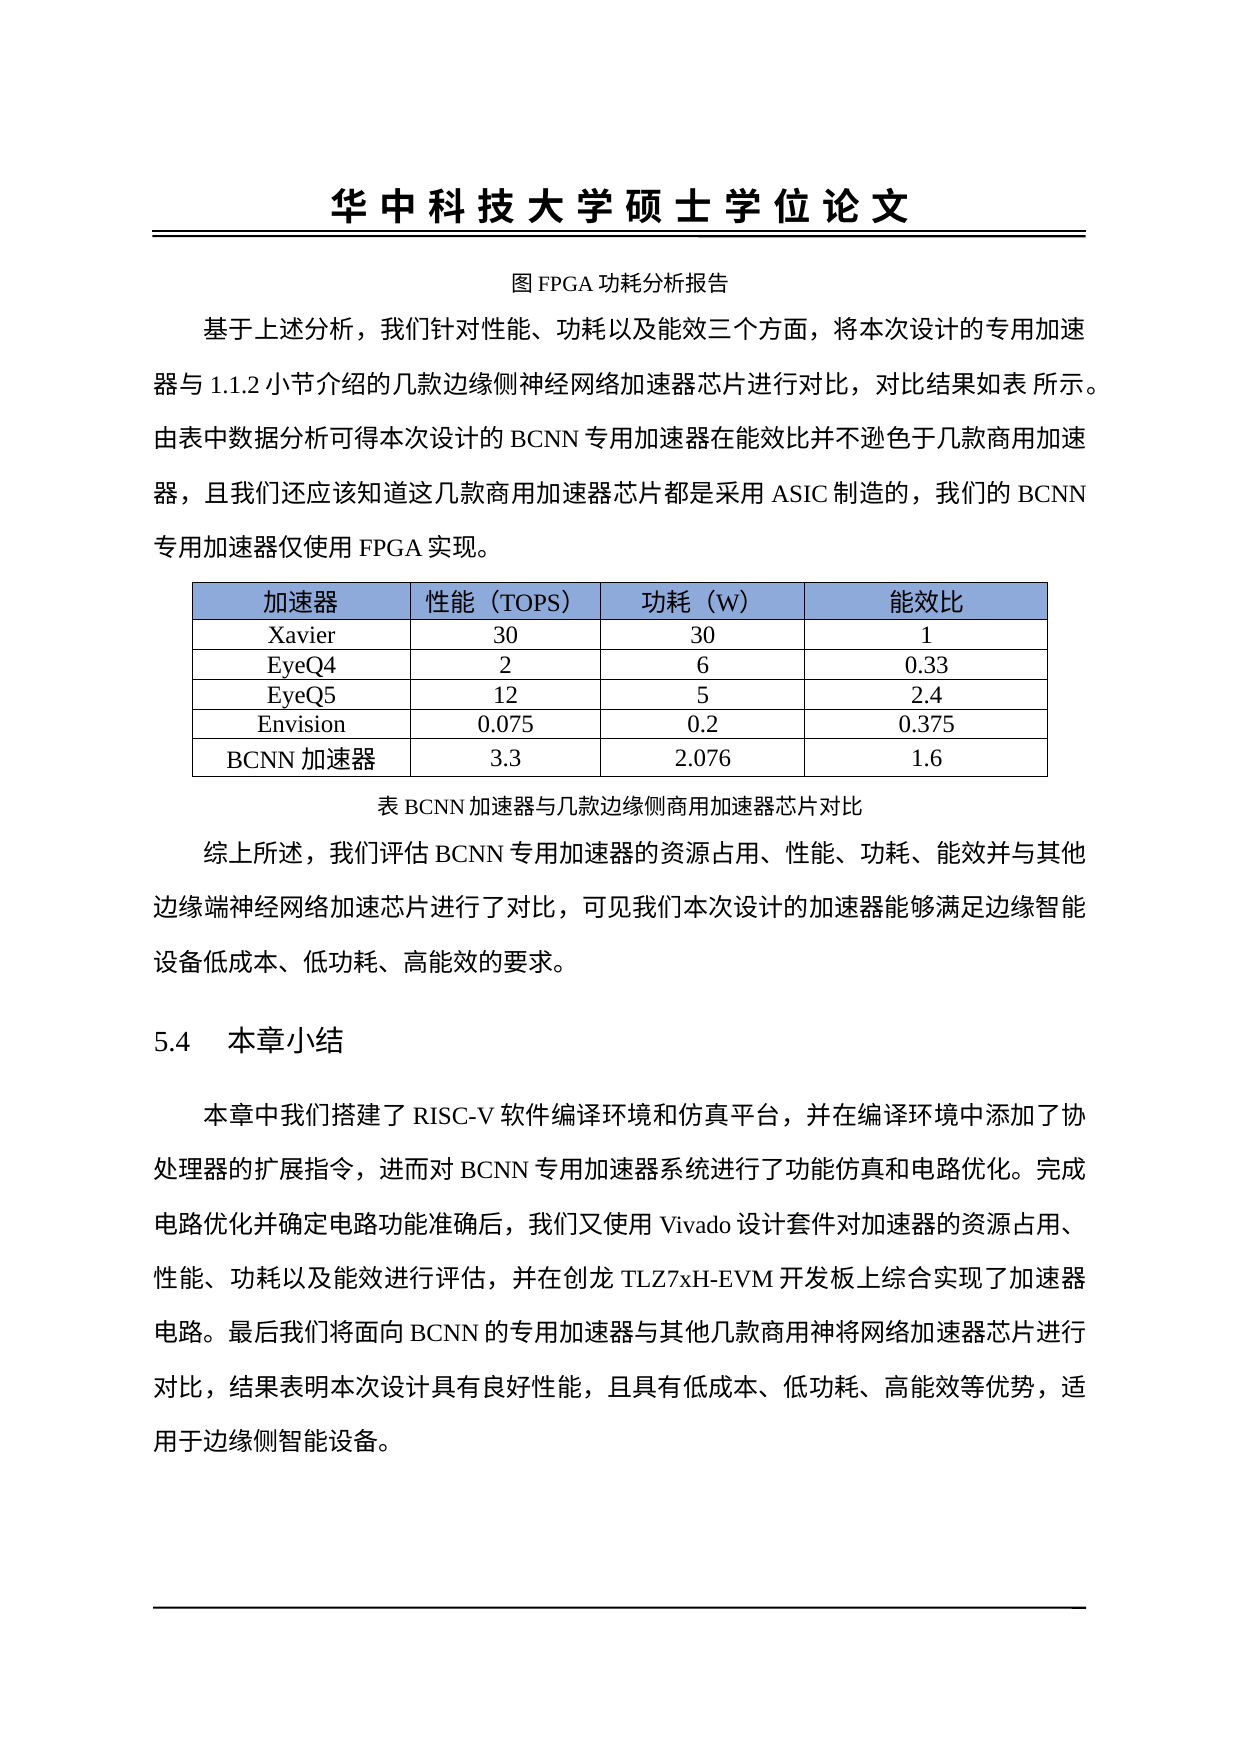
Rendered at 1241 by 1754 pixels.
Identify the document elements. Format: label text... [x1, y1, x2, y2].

table_header 加速器 [193, 583, 410, 619]
table_cell 6 [601, 650, 804, 679]
table_cell EyeQ4 [193, 650, 410, 679]
table_header 能效比 [805, 583, 1047, 619]
table_cell 1.6 [805, 739, 1047, 776]
table_header 性能（TOPS） [411, 583, 600, 619]
table_cell 0.375 [805, 710, 1047, 738]
text 表 BCNN加速器与几款边缘侧商用加速器芯片对比 [153, 789, 1087, 821]
subtitle 本章小结 [153, 1017, 1087, 1059]
table_cell EyeQ5 [193, 680, 410, 708]
table_cell 3.3 [411, 739, 600, 776]
text 综上所述，我们评估BCNN专用加速器的资源占用、性能、功耗、能效并与其他边缘端神经网络加速芯片进行了对比，可见我们本次设计的加速器能够满足边缘智能设备低成本、低功耗、高能效的要求。 [153, 833, 1087, 978]
table_cell Envision [193, 710, 410, 738]
table_cell 2.076 [601, 739, 804, 776]
table_cell 2 [411, 650, 600, 679]
table_cell 30 [411, 620, 600, 649]
table_header 功耗（W） [601, 583, 804, 619]
table_cell 5 [601, 680, 804, 708]
table_cell Xavier [193, 620, 410, 649]
table_cell 2.4 [805, 680, 1047, 708]
table_cell 1 [805, 620, 1047, 649]
text 基于上述分析，我们针对性能、功耗以及能效三个方面，将本次设计的专用加速器与1.1.2小节介绍的几款边缘侧神经网络加速器芯片进行对比，对比结果如表 所示。由表中数据分析可得本次设计的BCNN专用加速器在能效比并不逊色于几款商用加速器，且我们还应该知道这几款商用加速器芯片都是采用ASIC制造的，我们的BCNN专用加速器仅使用FPGA实现。 [153, 310, 1087, 564]
table_cell 30 [601, 620, 804, 649]
table_cell 12 [411, 680, 600, 708]
table_cell BCNN 加速器 [193, 739, 410, 776]
table_cell 0.2 [601, 710, 804, 738]
text 本章中我们搭建了RISC-V软件编译环境和仿真平台，并在编译环境中添加了协处理器的扩展指令，进而对BCNN专用加速器系统进行了功能仿真和电路优化。完成电路优化并确定电路功能准确后，我们又使用Vivado设计套件对加速器的资源占用、性能、功耗以及能效进行评估，并在创龙TLZ7xH-EVM开发板上综合实现了加速器电路。最后我们将面向BCNN的专用加速器与其他几款商用神将网络加速器芯片进行对比，结果表明本次设计具有良好性能，且具有低成本、低功耗、高能效等优势，适用于边缘侧智能设备。 [153, 1095, 1087, 1458]
table_cell 0.075 [411, 710, 600, 738]
text 图 FPGA功耗分析报告 [153, 266, 1087, 297]
table_cell 0.33 [805, 650, 1047, 679]
